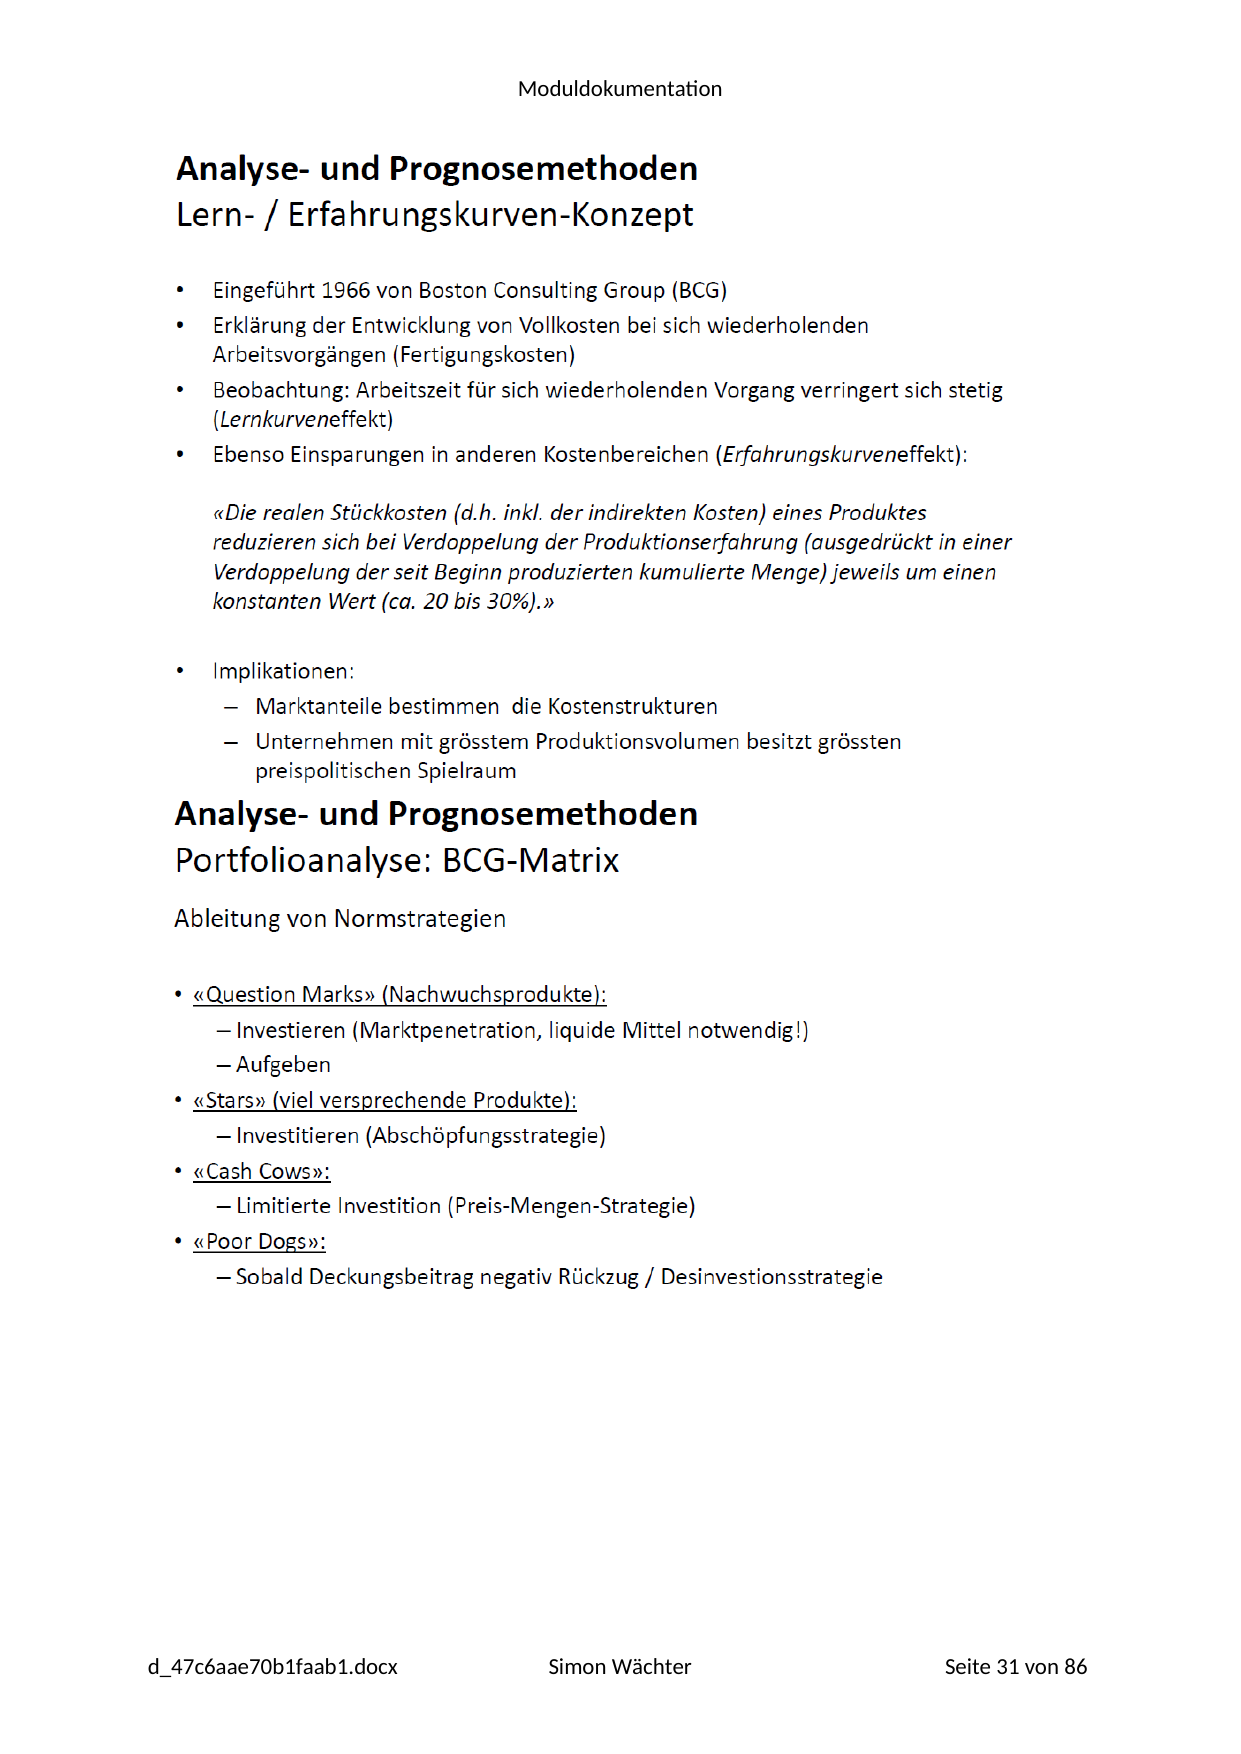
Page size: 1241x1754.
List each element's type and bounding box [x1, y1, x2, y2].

picture [147, 147, 1093, 792]
picture [147, 793, 1093, 1299]
